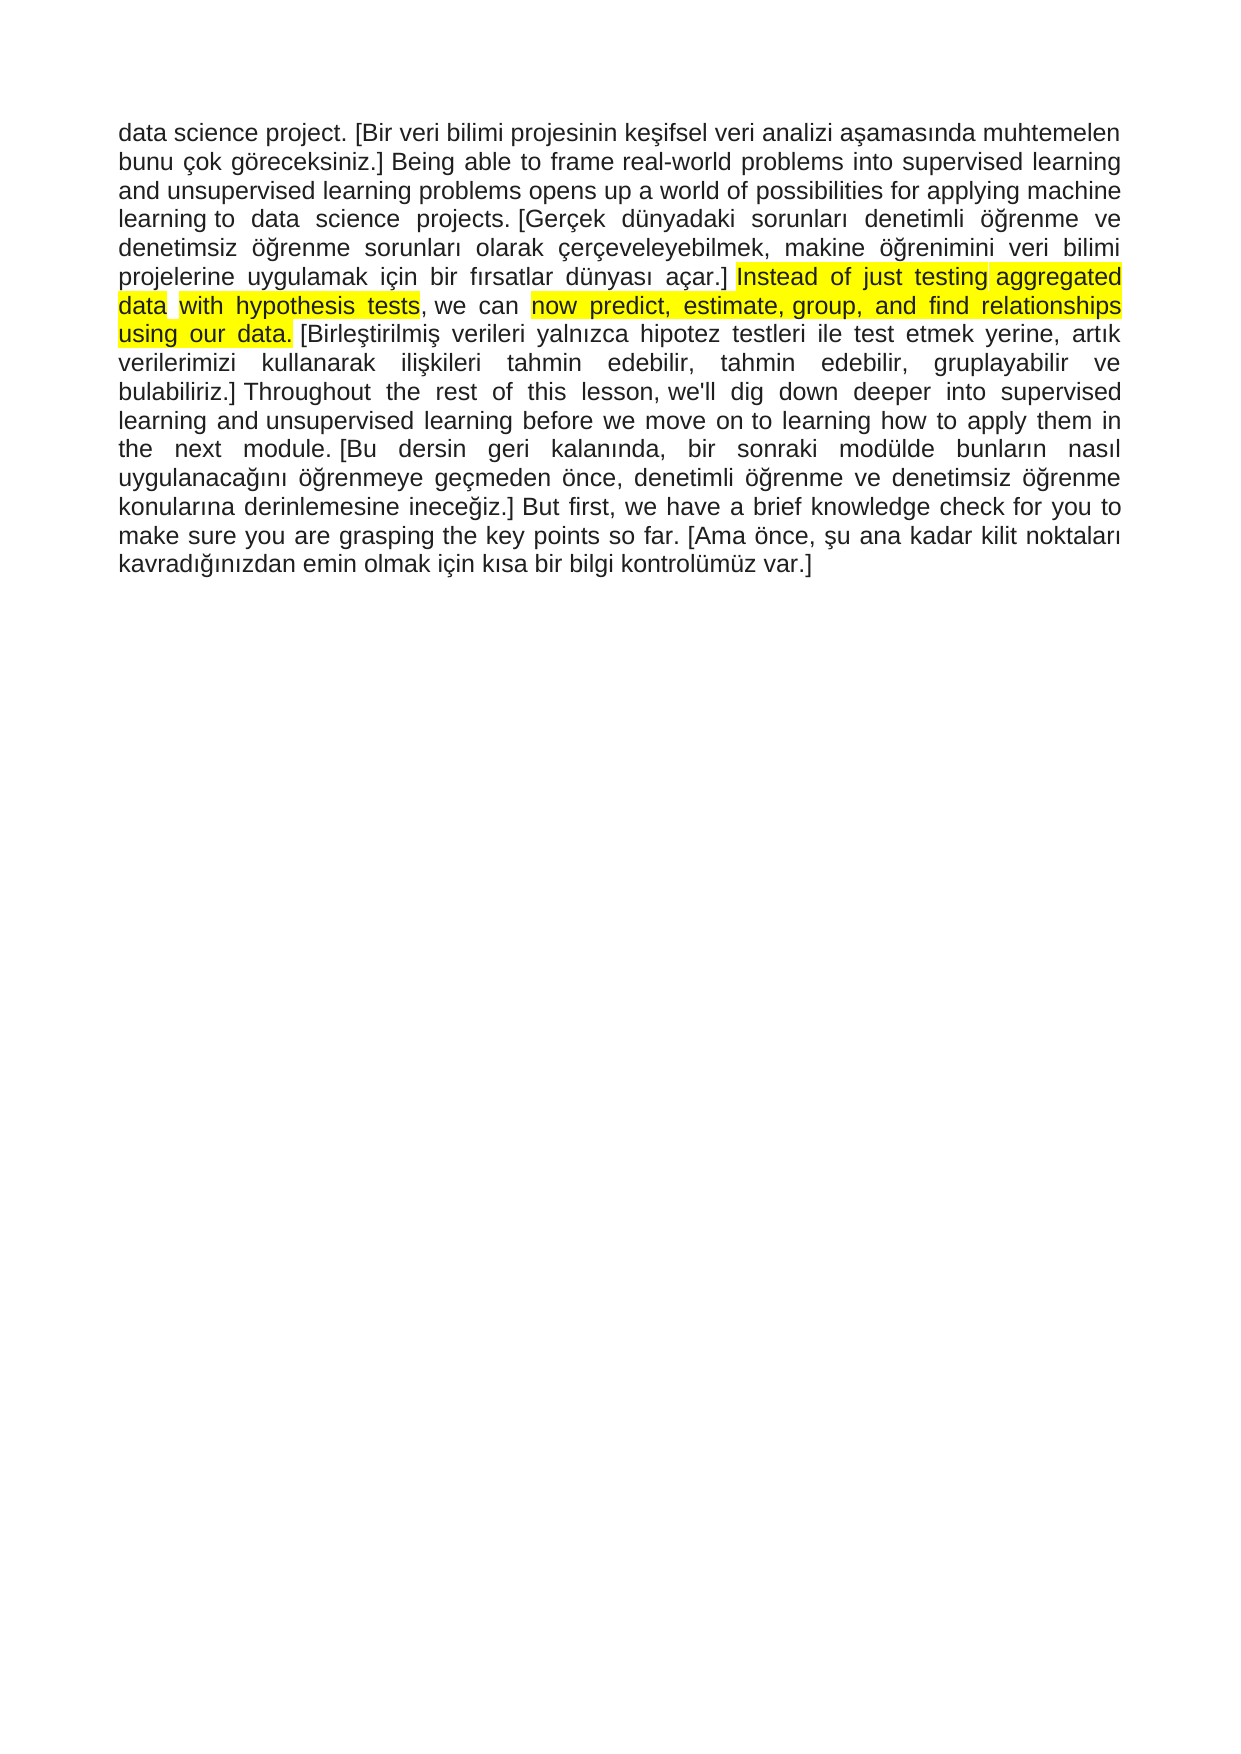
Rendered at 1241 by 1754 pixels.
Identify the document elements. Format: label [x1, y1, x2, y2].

text [118, 118, 1122, 578]
